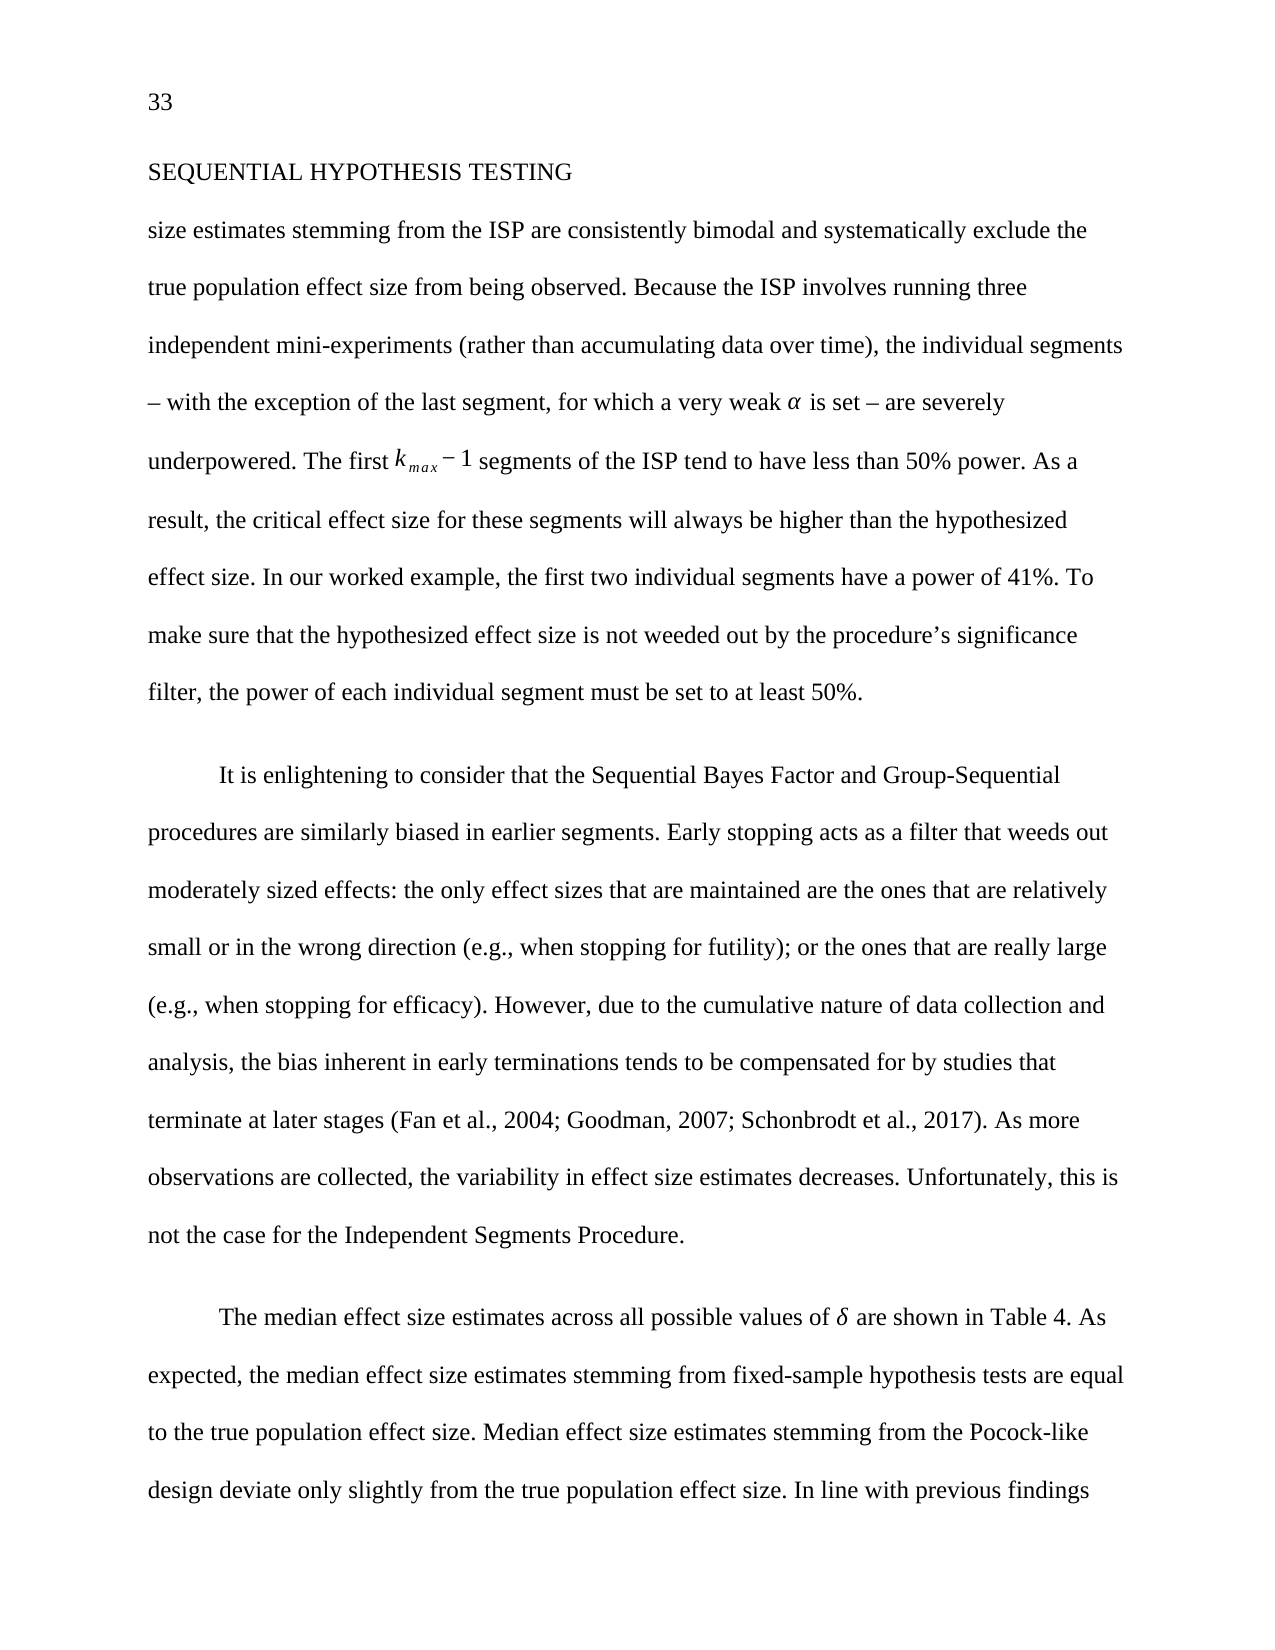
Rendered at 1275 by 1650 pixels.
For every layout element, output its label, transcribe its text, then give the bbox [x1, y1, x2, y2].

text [148, 1302, 1127, 1504]
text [148, 215, 1127, 706]
text It is enlightening to consider that the Sequential Bayes Factor and Group-Sequential procedures are similarly biased in earlier segments. Early stopping acts as a filter that weeds out moderately sized effects: the only effect sizes that are maintained are the ones that are relatively small or in the wrong direction (e.g., when stopping for futility); or the ones that are really large (e.g., when stopping for efficacy). However, due to the cumulative nature of data collection and analysis, the bias inherent in early terminations tends to be compensated for by studies that terminate at later stages (Fan et al., 2004; Goodman, 2007; Schonbrodt et al., 2017). As more observations are collected, the variability in effect size estimates decreases. Unfortunately, this is not the case for the Independent Segments Procedure. [148, 760, 1127, 1249]
